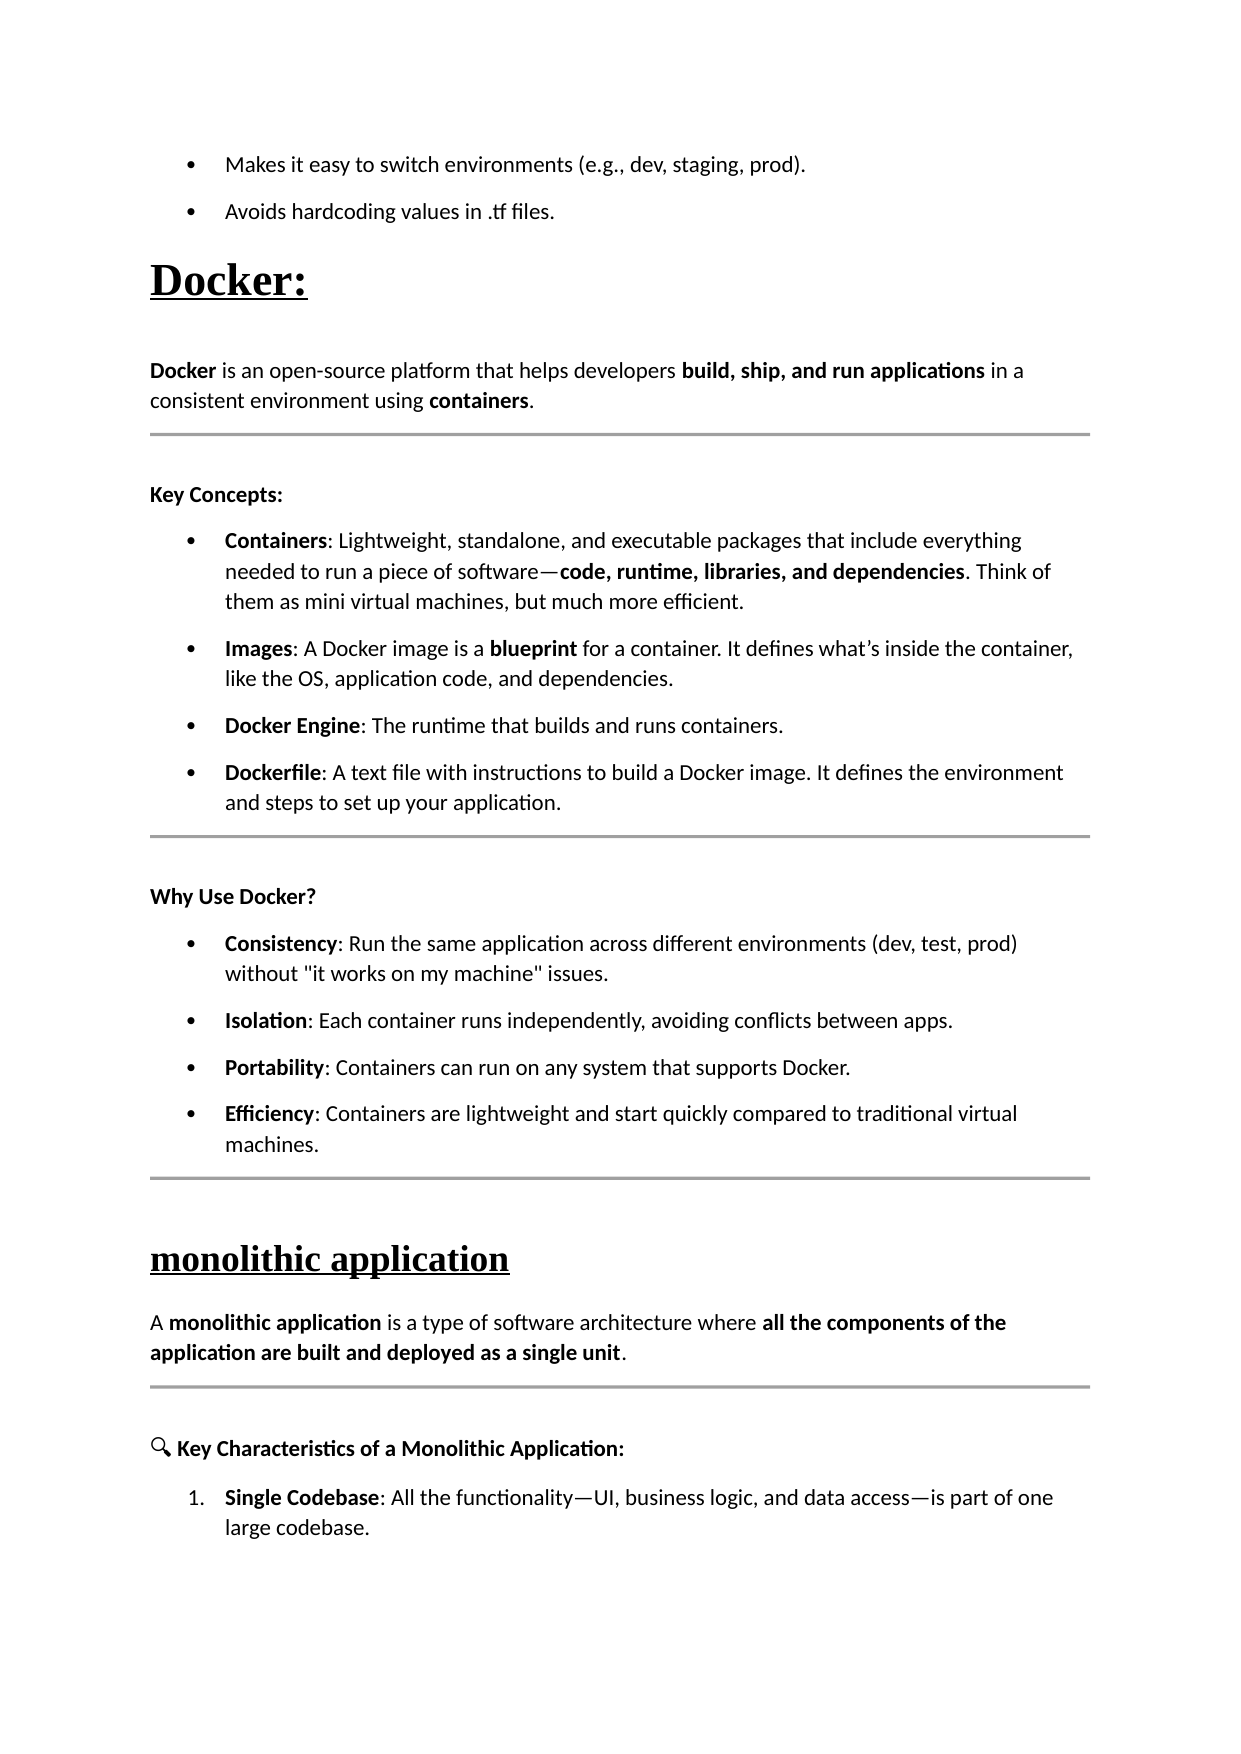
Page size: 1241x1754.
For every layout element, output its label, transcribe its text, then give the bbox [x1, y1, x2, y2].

subtitle monolithic application [150, 1236, 1090, 1279]
subtitle Docker: [150, 252, 1090, 305]
list Efficiency: Containers are lightweight and start quickly compared to traditional virtual machines. [187, 1099, 1090, 1158]
text 🔍 Key Characteristics of a Monolithic Application: [150, 1432, 1090, 1463]
text Key Concepts: [150, 480, 1090, 508]
list Docker Engine: The runtime that builds and runs containers. [187, 711, 1090, 739]
list Containers: Lightweight, standalone, and executable packages that include everything needed to run a piece of software—code, runtime, libraries, and dependencies. Think of them as mini virtual machines, but much more efficient. [187, 527, 1090, 615]
text Docker is an open-source platform that helps developers build, ship, and run applications in a consistent environment using containers. [150, 356, 1090, 414]
list Dockerfile: A text file with instructions to build a Docker image. It defines the environment and steps to set up your application. [187, 758, 1090, 816]
list Single Codebase: All the functionality—UI, business logic, and data access—is part of one large codebase. [187, 1483, 1090, 1541]
text Why Use Docker? [150, 882, 1090, 910]
list Isolation: Each container runs independently, avoiding conflicts between apps. [187, 1006, 1090, 1034]
list Avoids hardcoding values in .tf files. [187, 197, 1090, 225]
list Consistency: Run the same application across different environments (dev, test, prod) without "it works on my machine" issues. [187, 929, 1090, 987]
text A monolithic application is a type of software architecture where all the components of the application are built and deployed as a single unit. [150, 1308, 1090, 1367]
list Makes it easy to switch environments (e.g., dev, staging, prod). [187, 150, 1090, 178]
list Portability: Containers can run on any system that supports Docker. [187, 1053, 1090, 1081]
list Images: A Docker image is a blueprint for a container. It defines what’s inside the container, like the OS, application code, and dependencies. [187, 634, 1090, 692]
